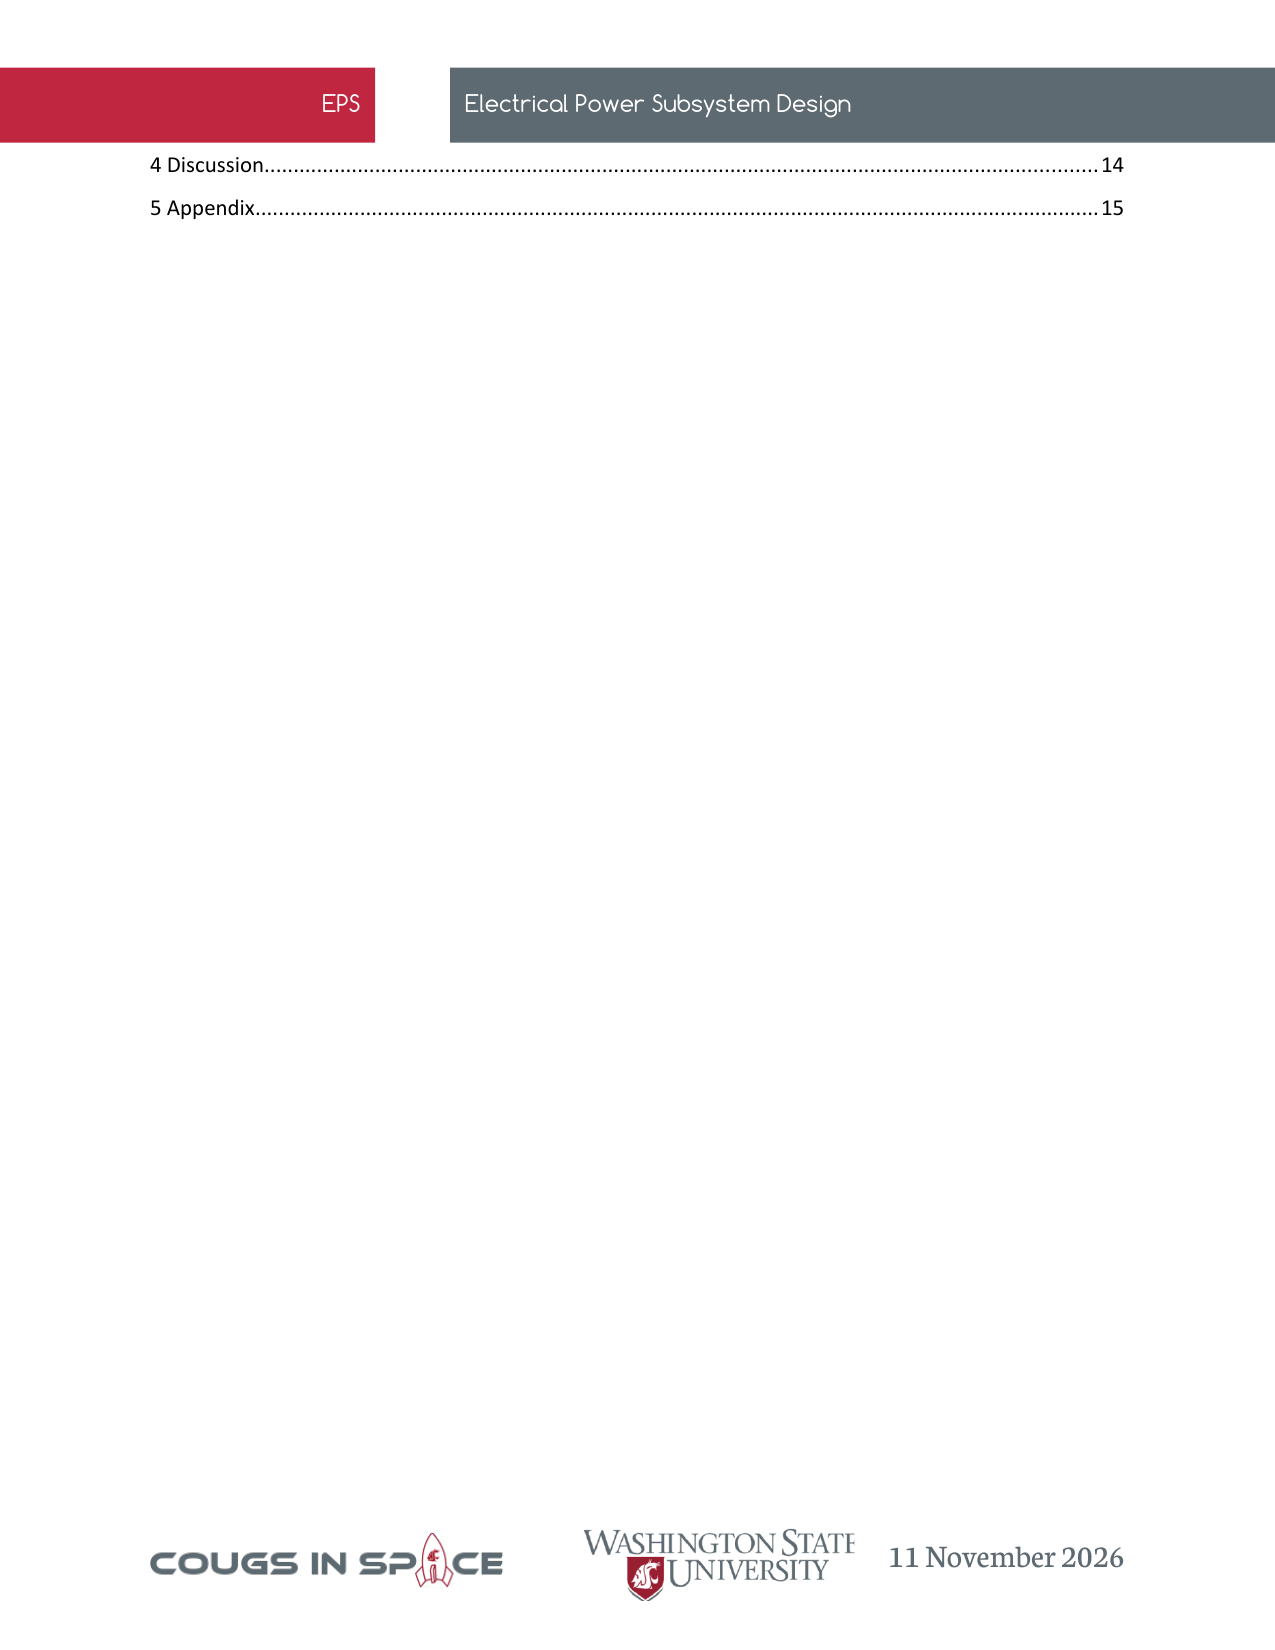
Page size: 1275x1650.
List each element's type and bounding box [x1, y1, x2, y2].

picture [150, 1532, 503, 1589]
picture [582, 1528, 854, 1601]
